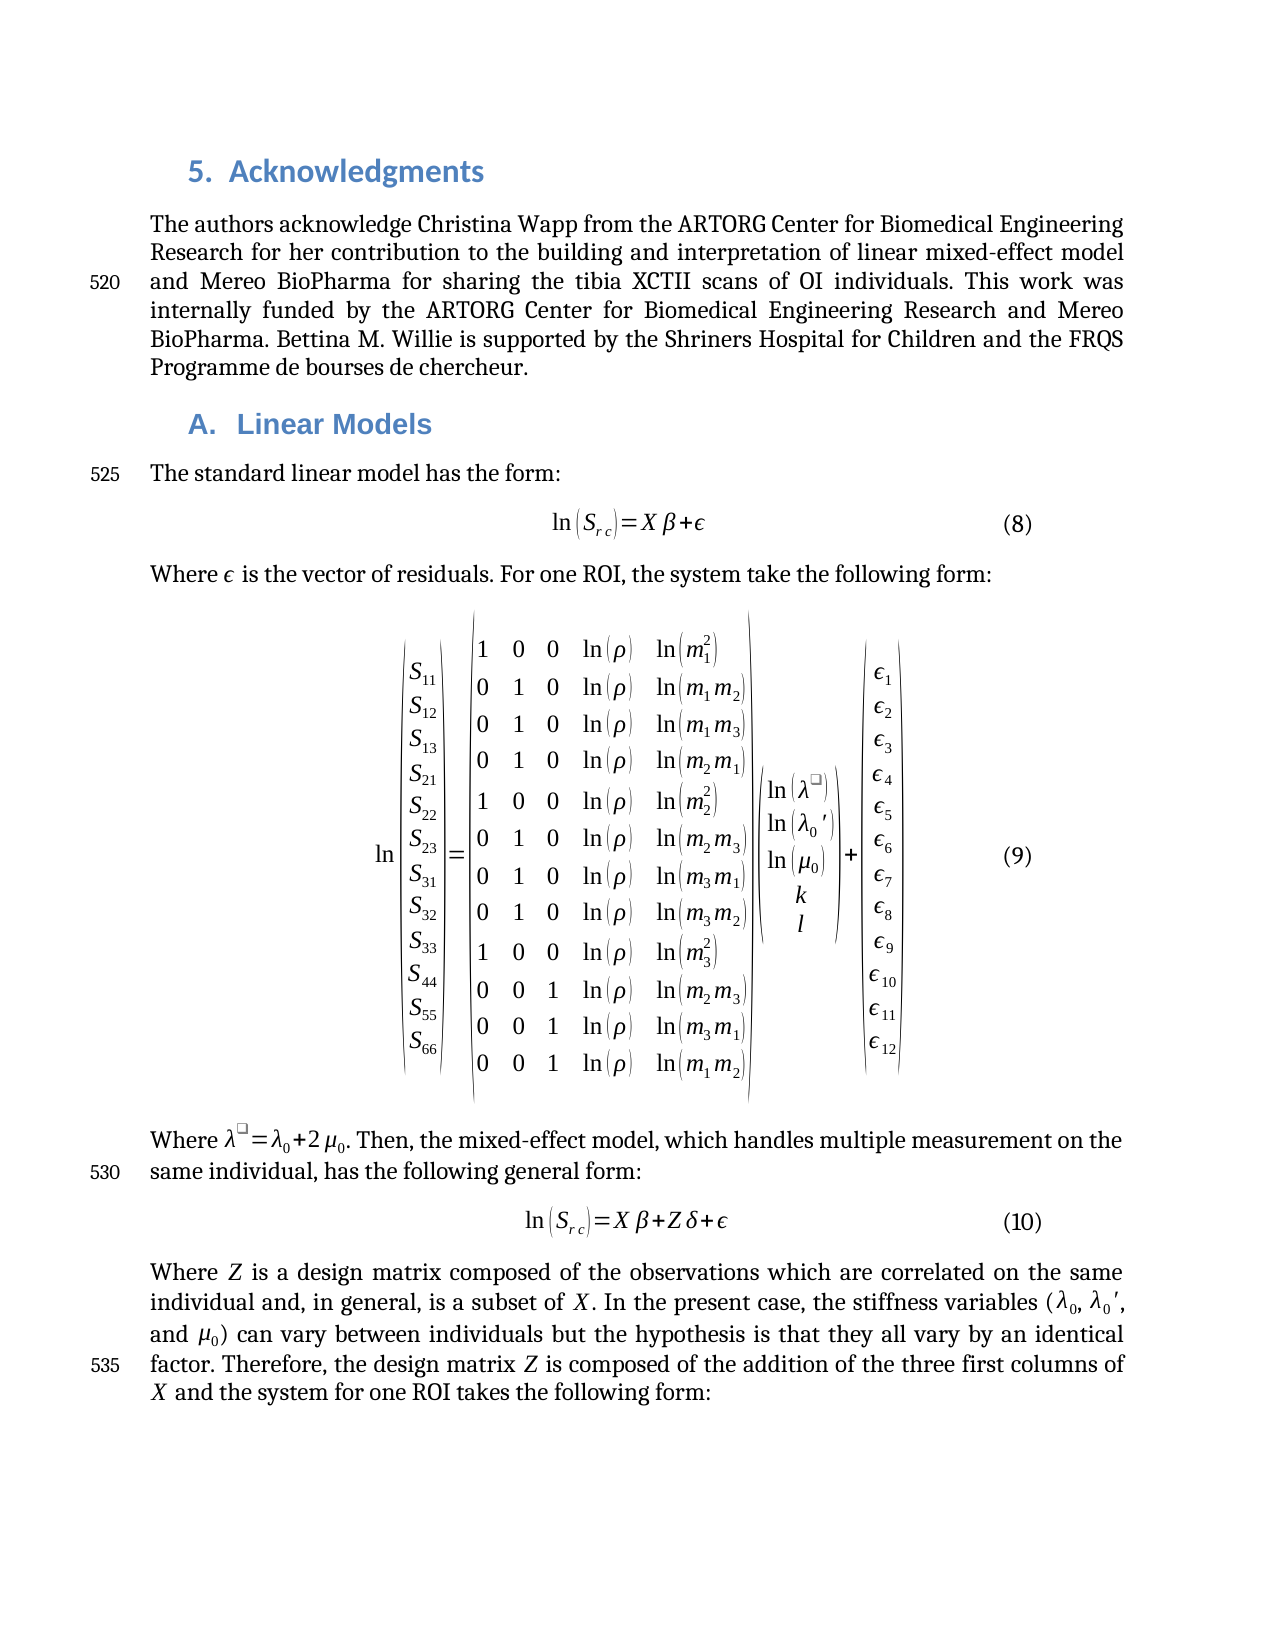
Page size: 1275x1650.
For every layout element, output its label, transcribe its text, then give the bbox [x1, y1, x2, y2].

text (9) [150, 608, 1125, 1105]
text Where is a design matrix composed of the observations which are correlated on the same individual and, in general, is a subset of . In the present case, the stiffness variables (, , and ) can vary between individuals but the hypothesis is that they all vary by an identical factor. Therefore, the design matrix is composed of the addition of the three first columns of and the system for one ROI takes the following form: [150, 1258, 1125, 1436]
text Where . Then, the mixed-effect model, which handles multiple measurement on the same individual, has the following general form: [150, 1124, 1125, 1186]
list Linear Models [187, 407, 1125, 441]
text The standard linear model has the form: [150, 459, 1125, 488]
text The authors acknowledge Christina Wapp from the ARTORG Center for Biomedical Engineering Research for her contribution to the building and interpretation of linear mixed-effect model and Mereo BioPharma for sharing the tibia XCTII scans of OI individuals. This work was internally funded by the ARTORG Center for Biomedical Engineering Research and Mereo BioPharma. Bettina M. Willie is supported by the Shriners Hospital for Children and the FRQS Programme de bourses de chercheur. [150, 209, 1125, 382]
text (8) [150, 507, 1125, 541]
subtitle Acknowledgments [187, 150, 1125, 191]
text (10) [150, 1205, 1125, 1239]
text Where is the vector of residuals. For one ROI, the system take the following form: [150, 560, 1125, 589]
